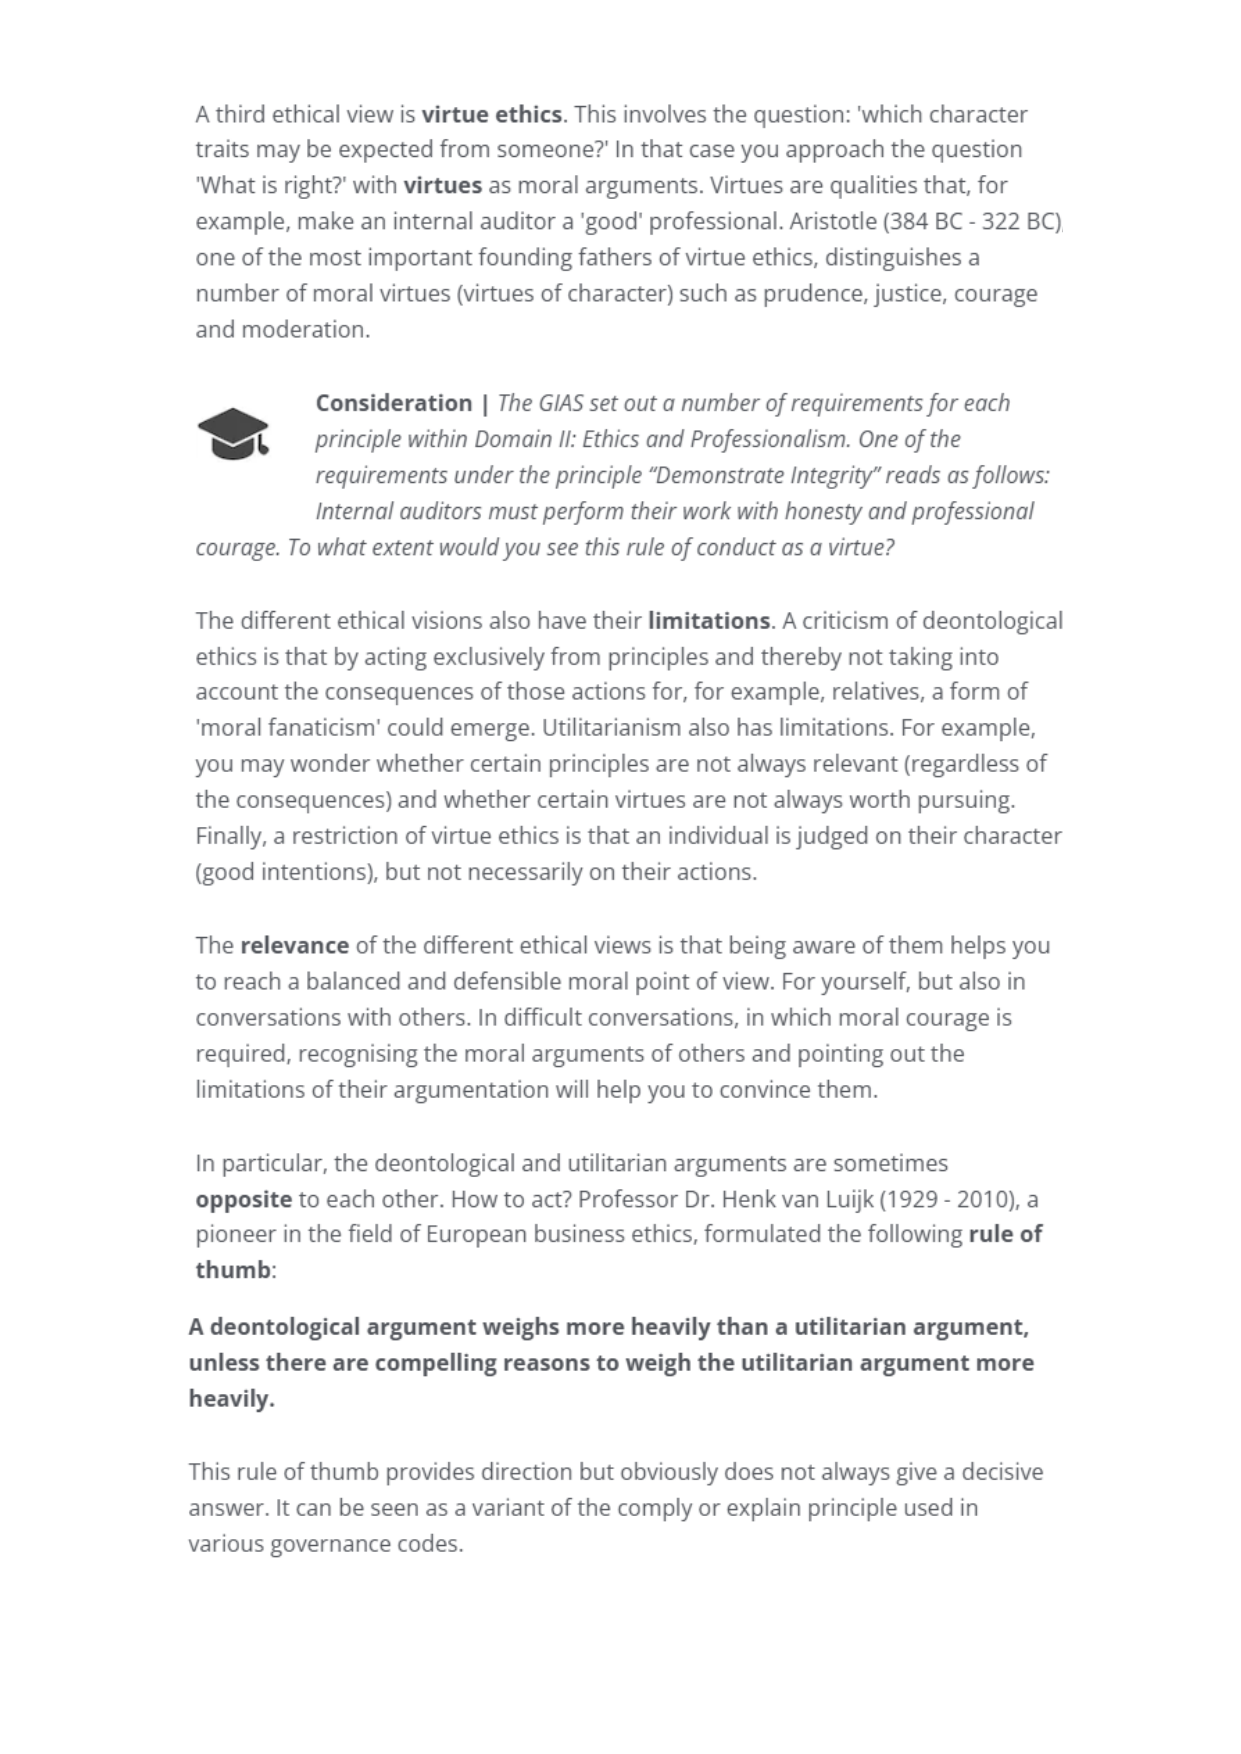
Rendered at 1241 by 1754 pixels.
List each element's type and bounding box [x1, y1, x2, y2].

picture [177, 1306, 1063, 1621]
picture [177, 88, 1063, 1288]
